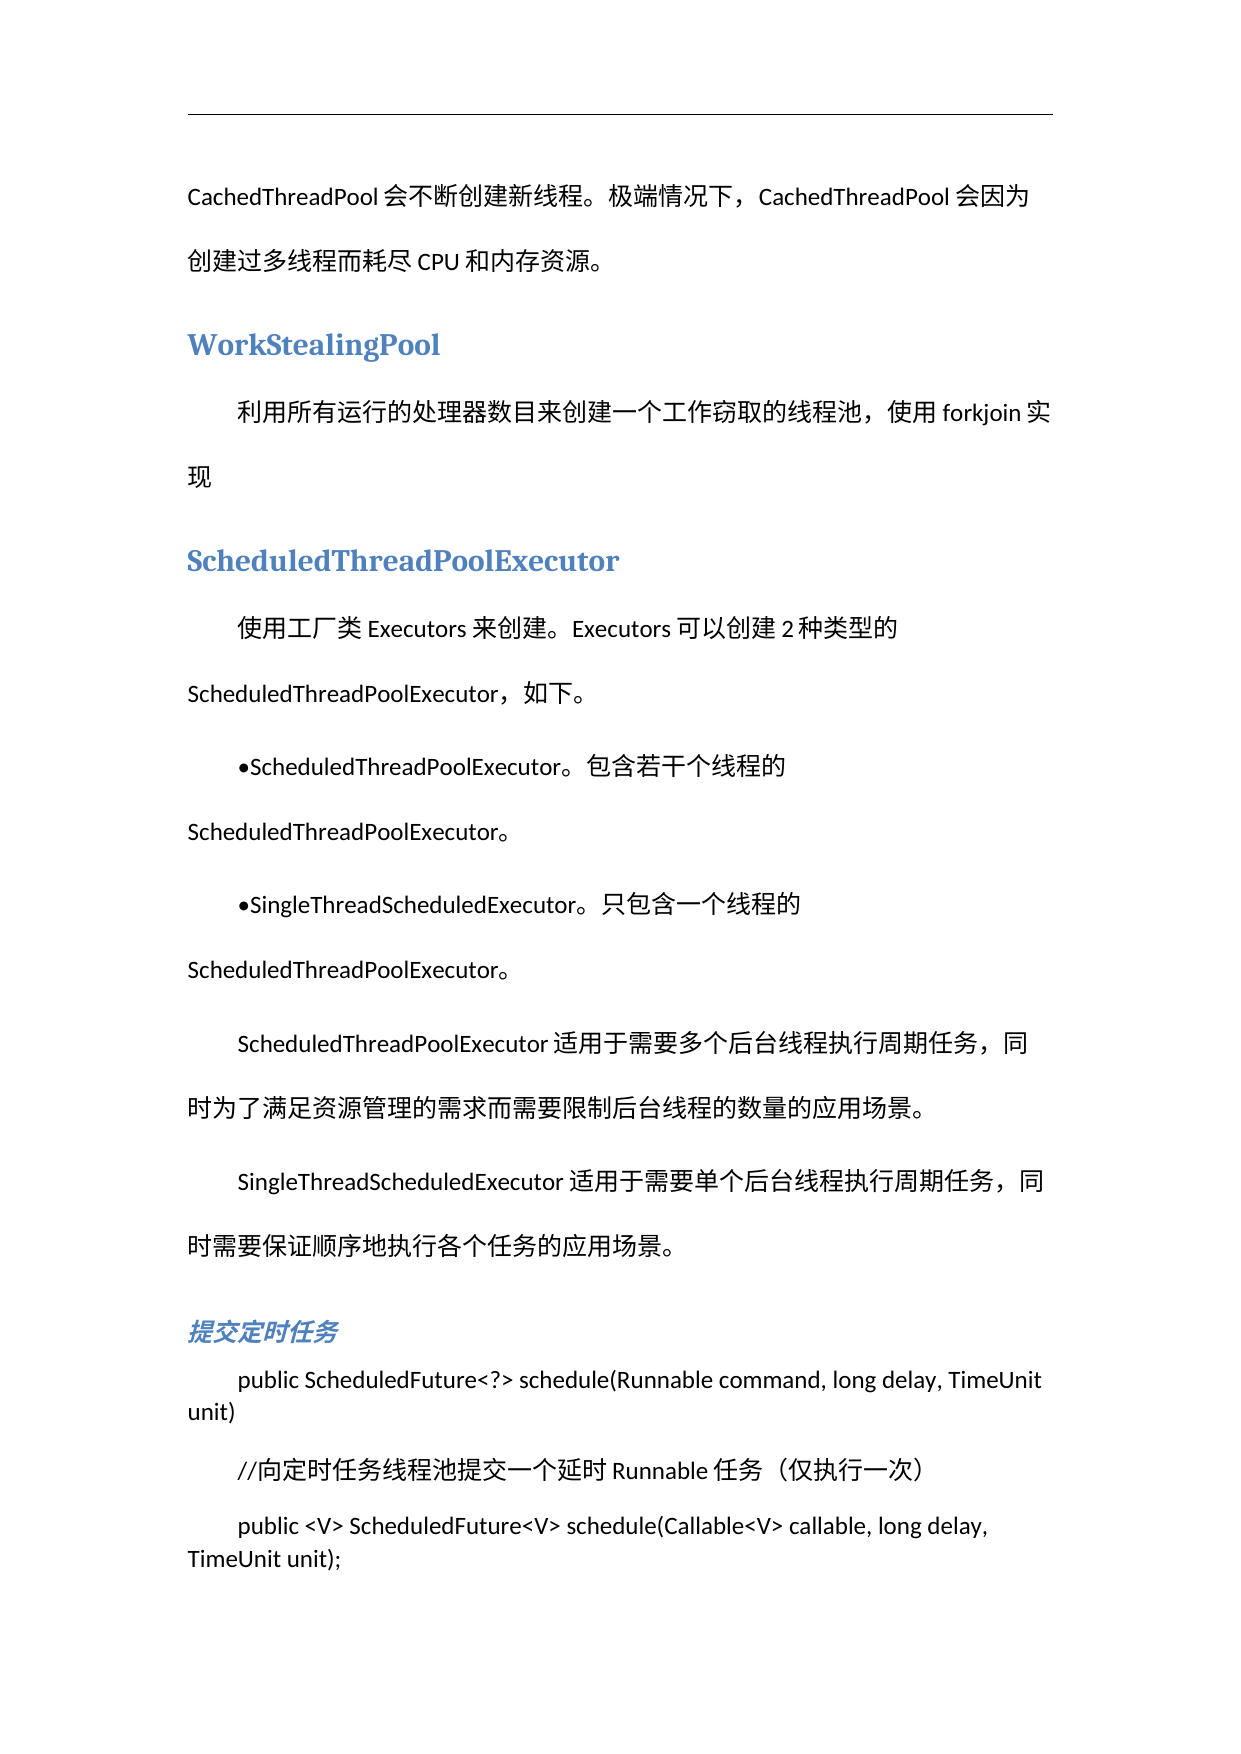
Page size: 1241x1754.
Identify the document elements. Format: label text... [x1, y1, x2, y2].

text 利用所有运行的处理器数目来创建一个工作窃取的线程池，使用forkjoin实现 [187, 378, 1053, 508]
subtitle WorkStealingPool [187, 313, 1053, 378]
subtitle 提交定时任务 [187, 1298, 1053, 1363]
text //向定时任务线程池提交一个延时Runnable任务（仅执行一次） [187, 1436, 1053, 1501]
text public ScheduledFuture<?> schedule(Runnable command, long delay, TimeUnit unit) [187, 1363, 1053, 1428]
text public <V> ScheduledFuture<V> schedule(Callable<V> callable, long delay, TimeUnit unit); [187, 1509, 1053, 1574]
text •ScheduledThreadPoolExecutor。包含若干个线程的ScheduledThreadPoolExecutor。 [187, 732, 1053, 862]
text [187, 162, 1053, 292]
text 使用工厂类Executors来创建。Executors可以创建2种类型的ScheduledThreadPoolExecutor，如下。 [187, 594, 1053, 724]
text ScheduledThreadPoolExecutor适用于需要多个后台线程执行周期任务，同时为了满足资源管理的需求而需要限制后台线程的数量的应用场景。 [187, 1009, 1053, 1139]
text •SingleThreadScheduledExecutor。只包含一个线程的ScheduledThreadPoolExecutor。 [187, 870, 1053, 1000]
subtitle ScheduledThreadPoolExecutor [187, 529, 1053, 594]
text SingleThreadScheduledExecutor适用于需要单个后台线程执行周期任务，同时需要保证顺序地执行各个任务的应用场景。 [187, 1147, 1053, 1277]
